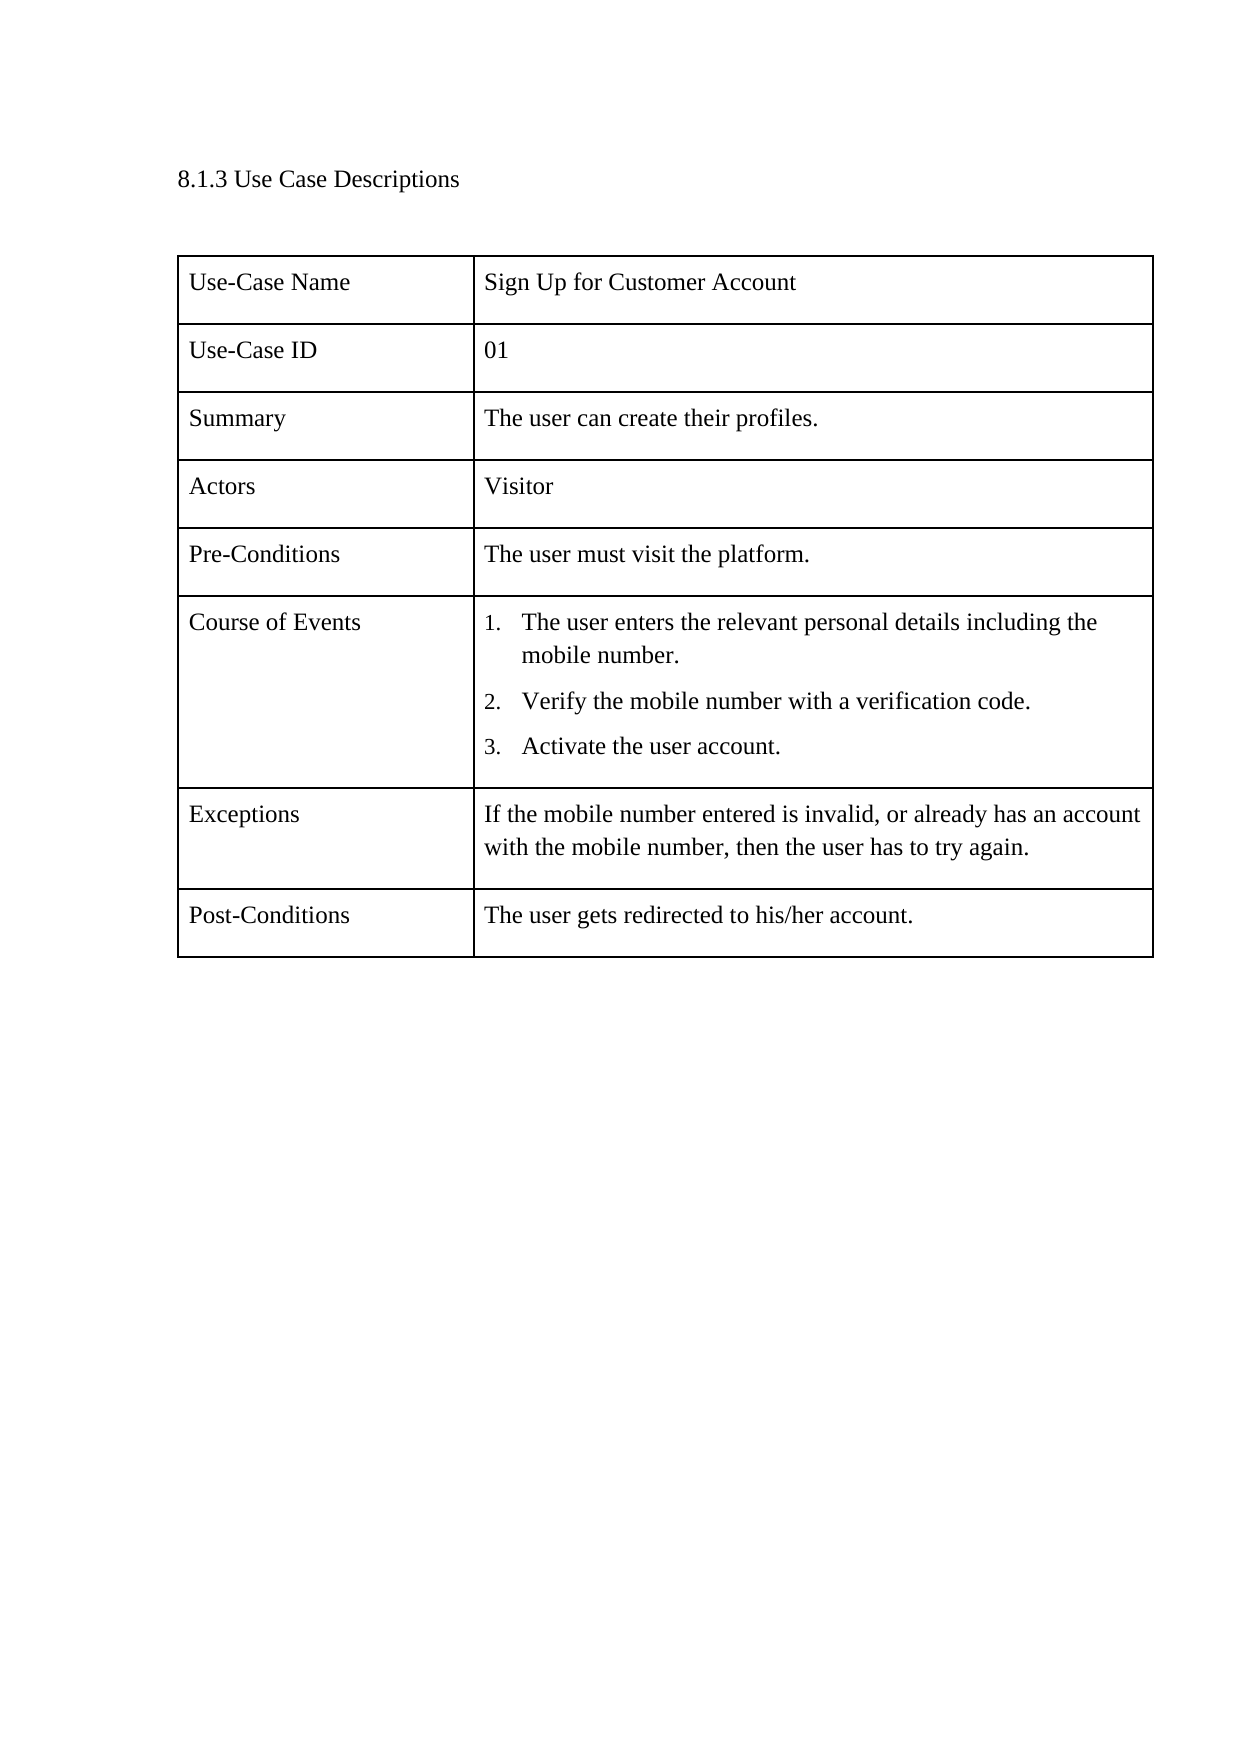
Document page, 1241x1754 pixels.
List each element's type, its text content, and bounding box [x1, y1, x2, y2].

table_cell Exceptions [179, 789, 473, 888]
table_cell The user gets redirected to his/her account. [475, 890, 1152, 956]
text 8.1.3 Use Case Descriptions [177, 164, 1122, 192]
table_cell Use-Case ID [179, 325, 473, 391]
table_cell The user can create their profiles. [475, 393, 1152, 459]
table_cell Pre-Conditions [179, 529, 473, 595]
table_cell Post-Conditions [179, 890, 473, 956]
table_cell The user must visit the platform. [475, 529, 1152, 595]
table_header Sign Up for Customer Account [475, 257, 1152, 323]
table_cell 01 [475, 325, 1152, 391]
table_header Use-Case Name [179, 257, 473, 323]
table_cell The user enters the relevant personal details including the mobile number. Verify the mobile number with a verification code. Activate the user account. [475, 597, 1152, 787]
table_cell Summary [179, 393, 473, 459]
table_cell Visitor [475, 461, 1152, 527]
table_cell Actors [179, 461, 473, 527]
table_cell Course of Events [179, 597, 473, 787]
table_cell If the mobile number entered is invalid, or already has an account with the mobile number, then the user has to try again. [475, 789, 1152, 888]
